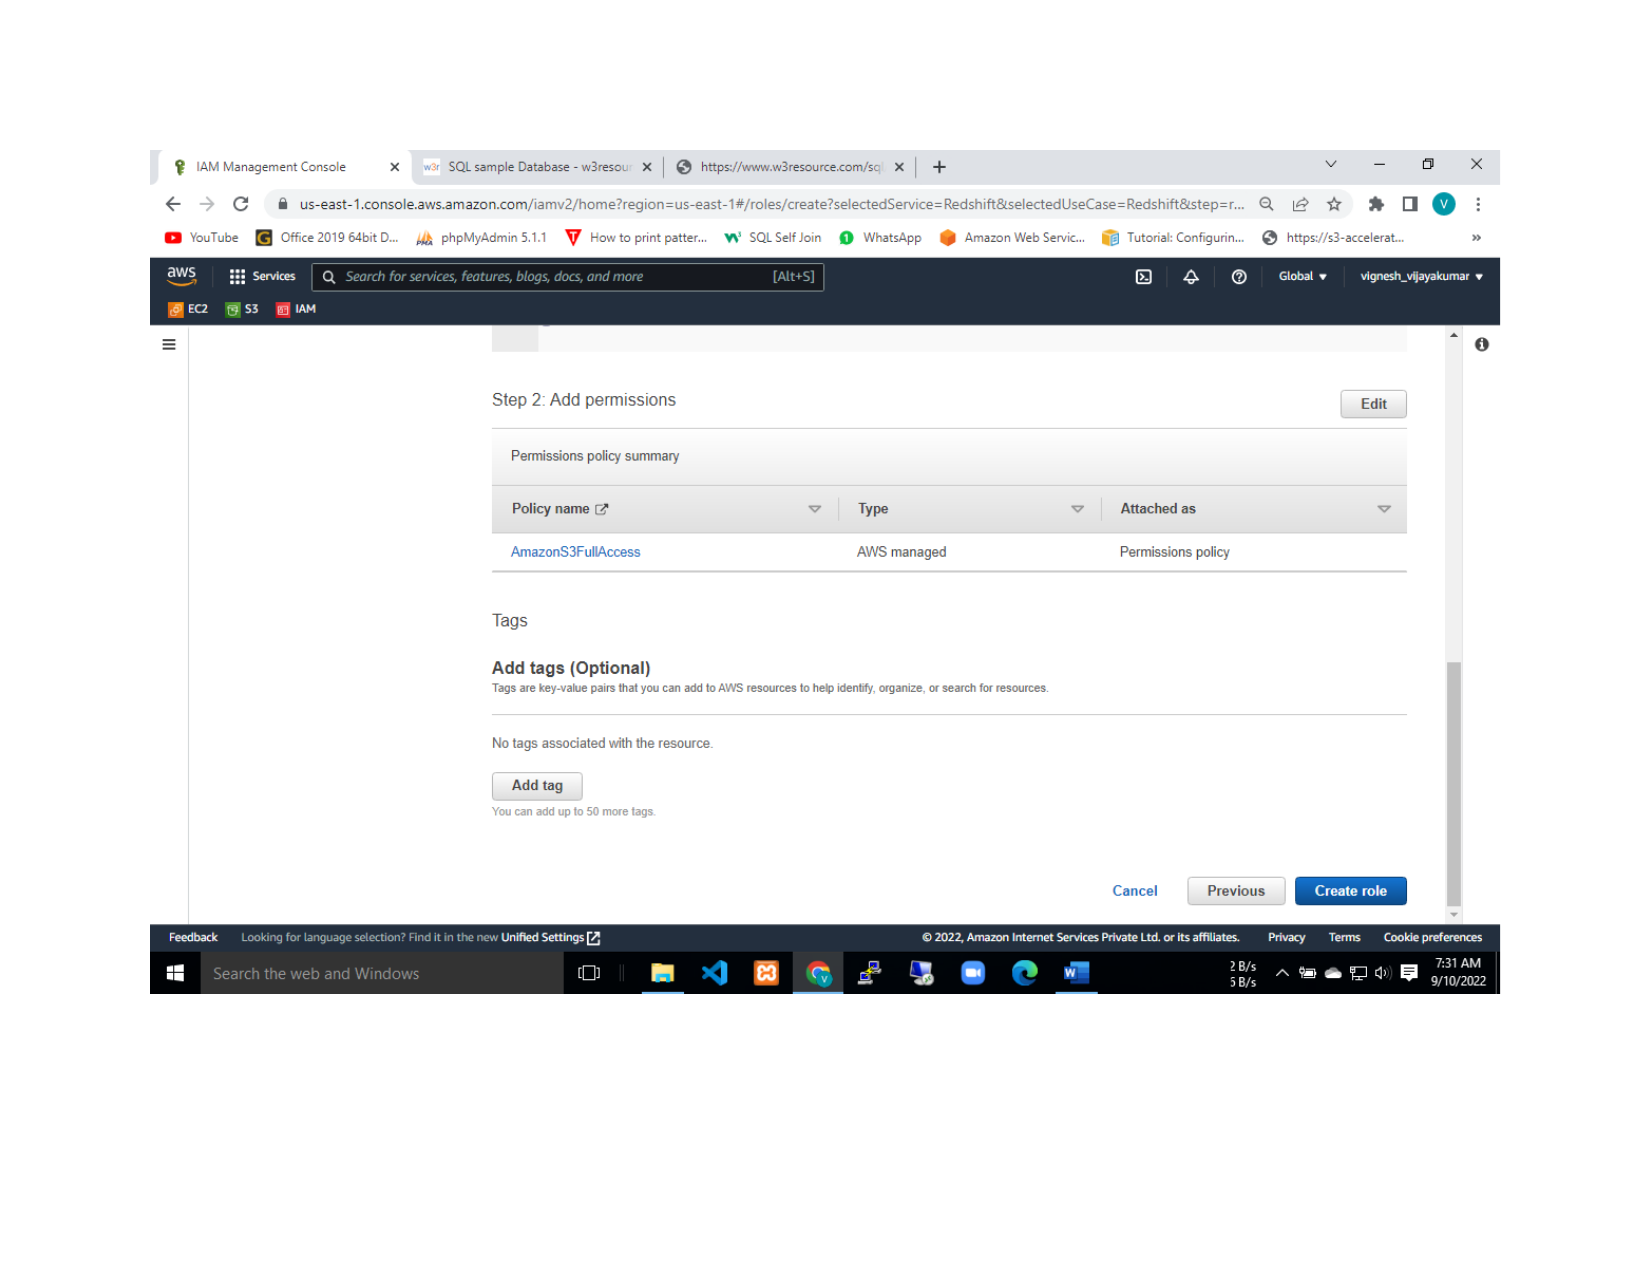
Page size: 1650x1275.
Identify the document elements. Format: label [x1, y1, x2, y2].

picture [150, 150, 1500, 994]
